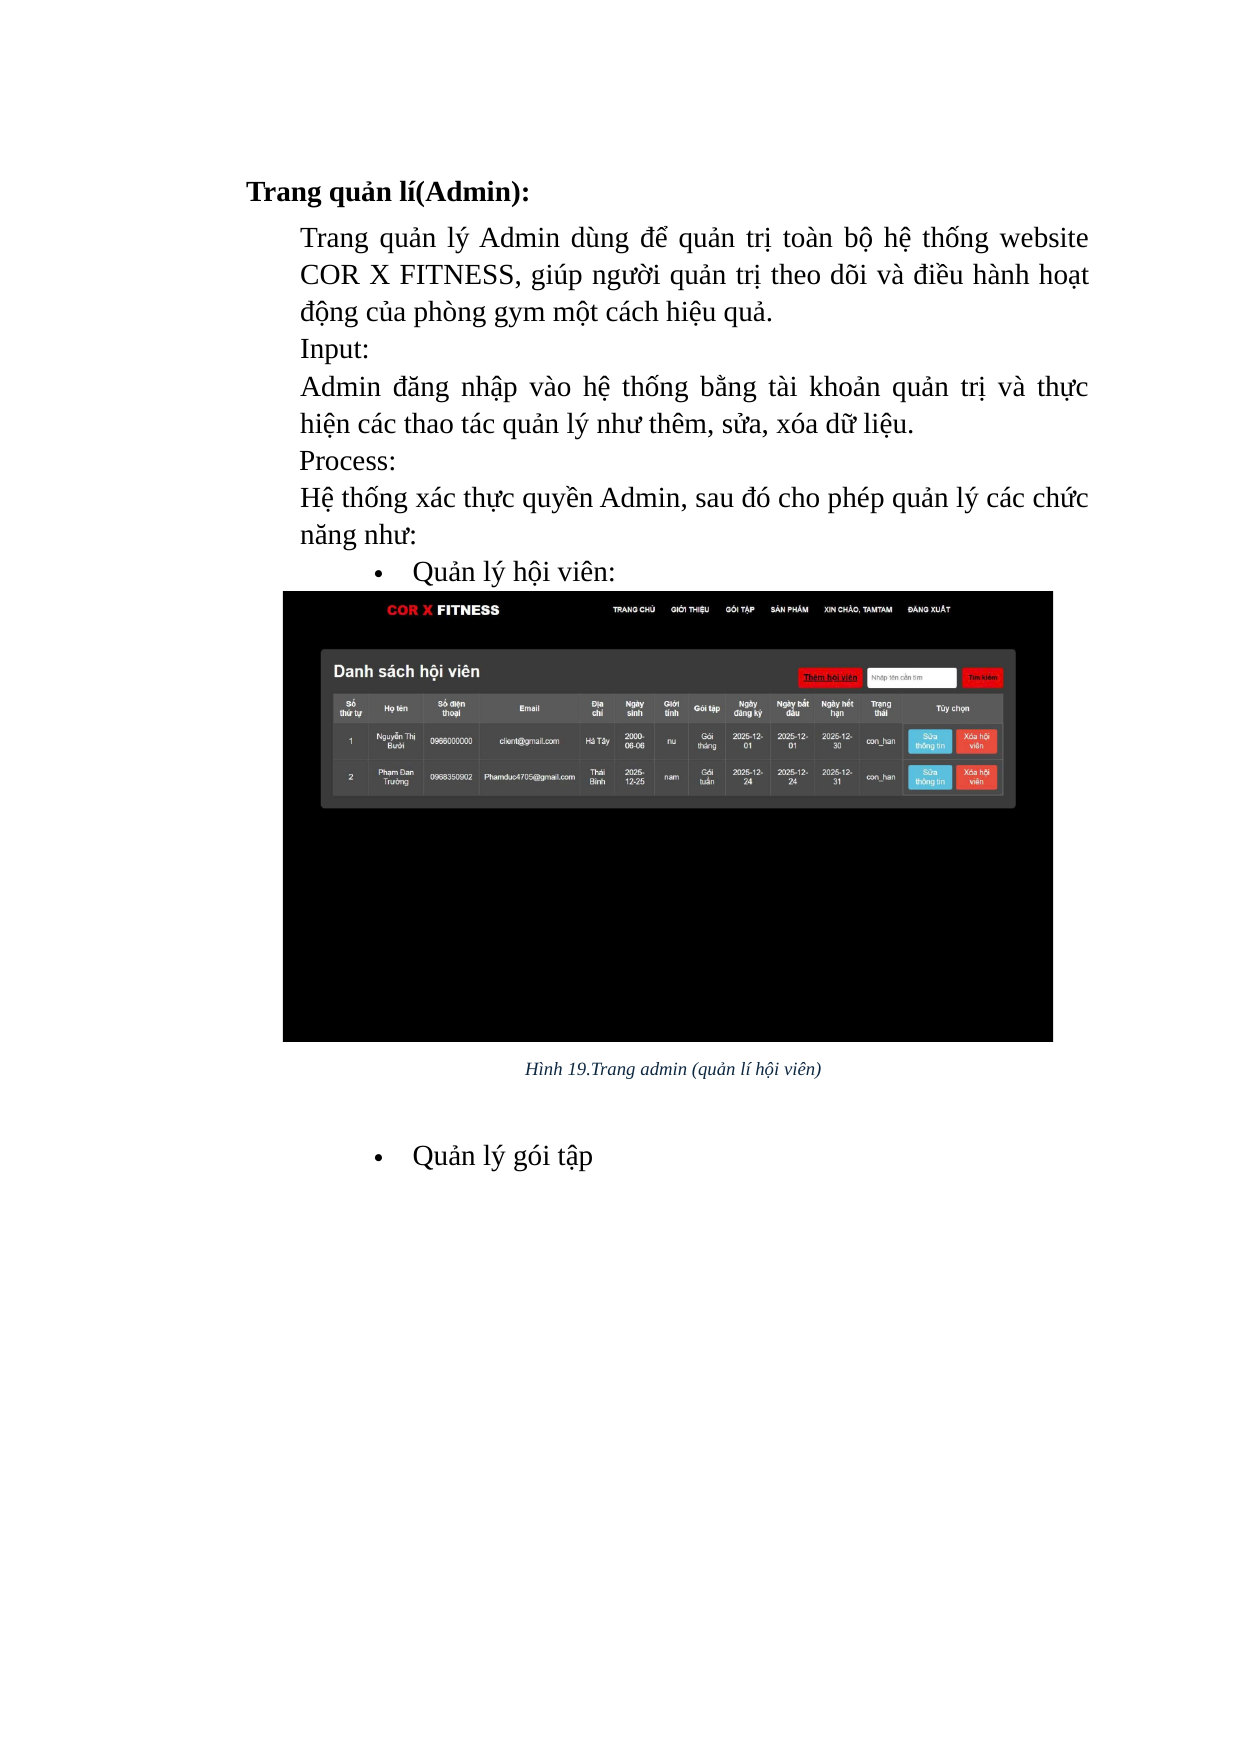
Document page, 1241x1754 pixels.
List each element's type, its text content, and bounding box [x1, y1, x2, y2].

list Quản lý hội viên: [375, 554, 1090, 588]
list Quản lý gói tập [375, 1138, 1090, 1171]
list Process: Hệ thống xác thực quyền Admin, sau đó cho phép quản lý các chức năng như: [299, 443, 1090, 551]
picture [282, 591, 1054, 1042]
subtitle Trang quản lí(Admin): [246, 174, 1090, 208]
list Trang quản lý Admin dùng để quản trị toàn bộ hệ thống website COR X FITNESS, giúp người quản trị theo dõi và điều hành hoạt động của phòng gym một cách hiệu quả. [300, 220, 1090, 328]
list Input: Admin đăng nhập vào hệ thống bằng tài khoản quản trị và thực hiện các thao tác quản lý như thêm, sửa, xóa dữ liệu. [300, 331, 1090, 439]
